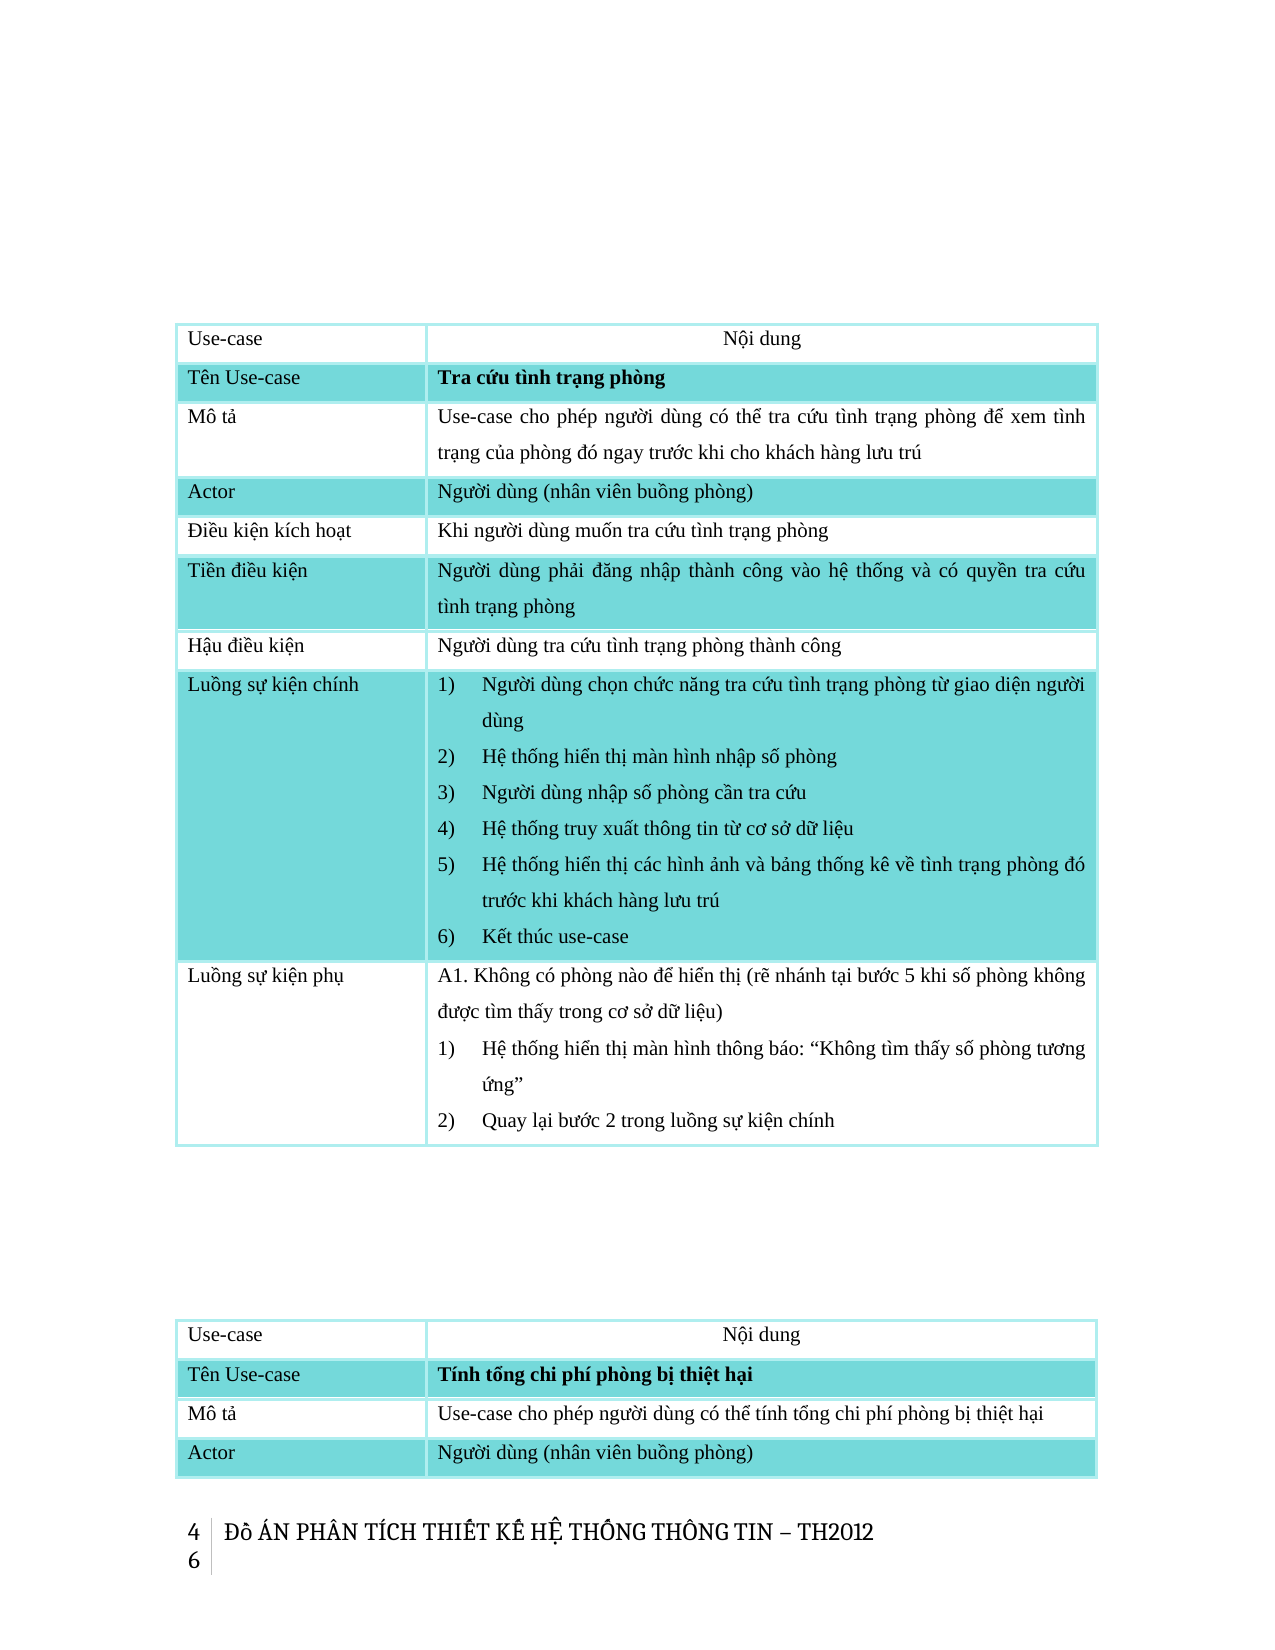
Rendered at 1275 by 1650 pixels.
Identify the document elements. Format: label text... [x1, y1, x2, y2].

table_cell Người dùng (nhân viên buồng phòng) [428, 479, 1096, 515]
table_cell Luồng sự kiện chính [178, 672, 425, 960]
table_header Use-case [178, 326, 425, 362]
table_cell Actor [178, 479, 425, 515]
table_cell Use-case cho phép người dùng có thể tra cứu tình trạng phòng để xem tình trạng của phòng đó ngay trước khi cho khách hàng lưu trú [428, 404, 1096, 476]
table_cell Tiền điều kiện [178, 558, 425, 629]
table_cell Điều kiện kích hoạt [178, 518, 425, 554]
table_cell Tính tổng chi phí phòng bị thiệt hại [428, 1361, 1095, 1397]
table_cell Tên Use-case [178, 1361, 425, 1397]
table_cell Hậu điều kiện [178, 633, 425, 669]
table_header Nội dung [428, 326, 1096, 362]
table_cell Tra cứu tình trạng phòng [428, 365, 1096, 401]
table_cell Use-case cho phép người dùng có thể tính tổng chi phí phòng bị thiệt hại [428, 1401, 1095, 1437]
table_cell Khi người dùng muốn tra cứu tình trạng phòng [428, 518, 1096, 554]
table_cell A1. Không có phòng nào để hiển thị (rẽ nhánh tại bước 5 khi số phòng không được tìm thấy trong cơ sở dữ liệu) Hệ thống hiển thị màn hình thông báo: “Không tìm thấy số phòng tương ứng” Quay lại bước 2 trong luồng sự kiện chính [428, 963, 1096, 1143]
table_cell Actor [178, 1440, 425, 1476]
table_cell Người dùng tra cứu tình trạng phòng thành công [428, 633, 1096, 669]
table_cell Mô tả [178, 404, 425, 476]
table_cell Người dùng (nhân viên buồng phòng) [428, 1440, 1095, 1476]
table_cell Người dùng phải đăng nhập thành công vào hệ thống và có quyền tra cứu tình trạng phòng [428, 558, 1096, 629]
table_cell Mô tả [178, 1401, 425, 1437]
table_cell Người dùng chọn chức năng tra cứu tình trạng phòng từ giao diện người dùng Hệ thống hiển thị màn hình nhập số phòng Người dùng nhập số phòng cần tra cứu Hệ thống truy xuất thông tin từ cơ sở dữ liệu Hệ thống hiển thị các hình ảnh và bảng thống kê về tình trạng phòng đó trước khi khách hàng lưu trú Kết thúc use-case [428, 672, 1096, 960]
table_cell Luồng sự kiện phụ [178, 963, 425, 1143]
table_header Nội dung [428, 1322, 1095, 1358]
table_header Use-case [178, 1322, 425, 1358]
table_cell Tên Use-case [178, 365, 425, 401]
